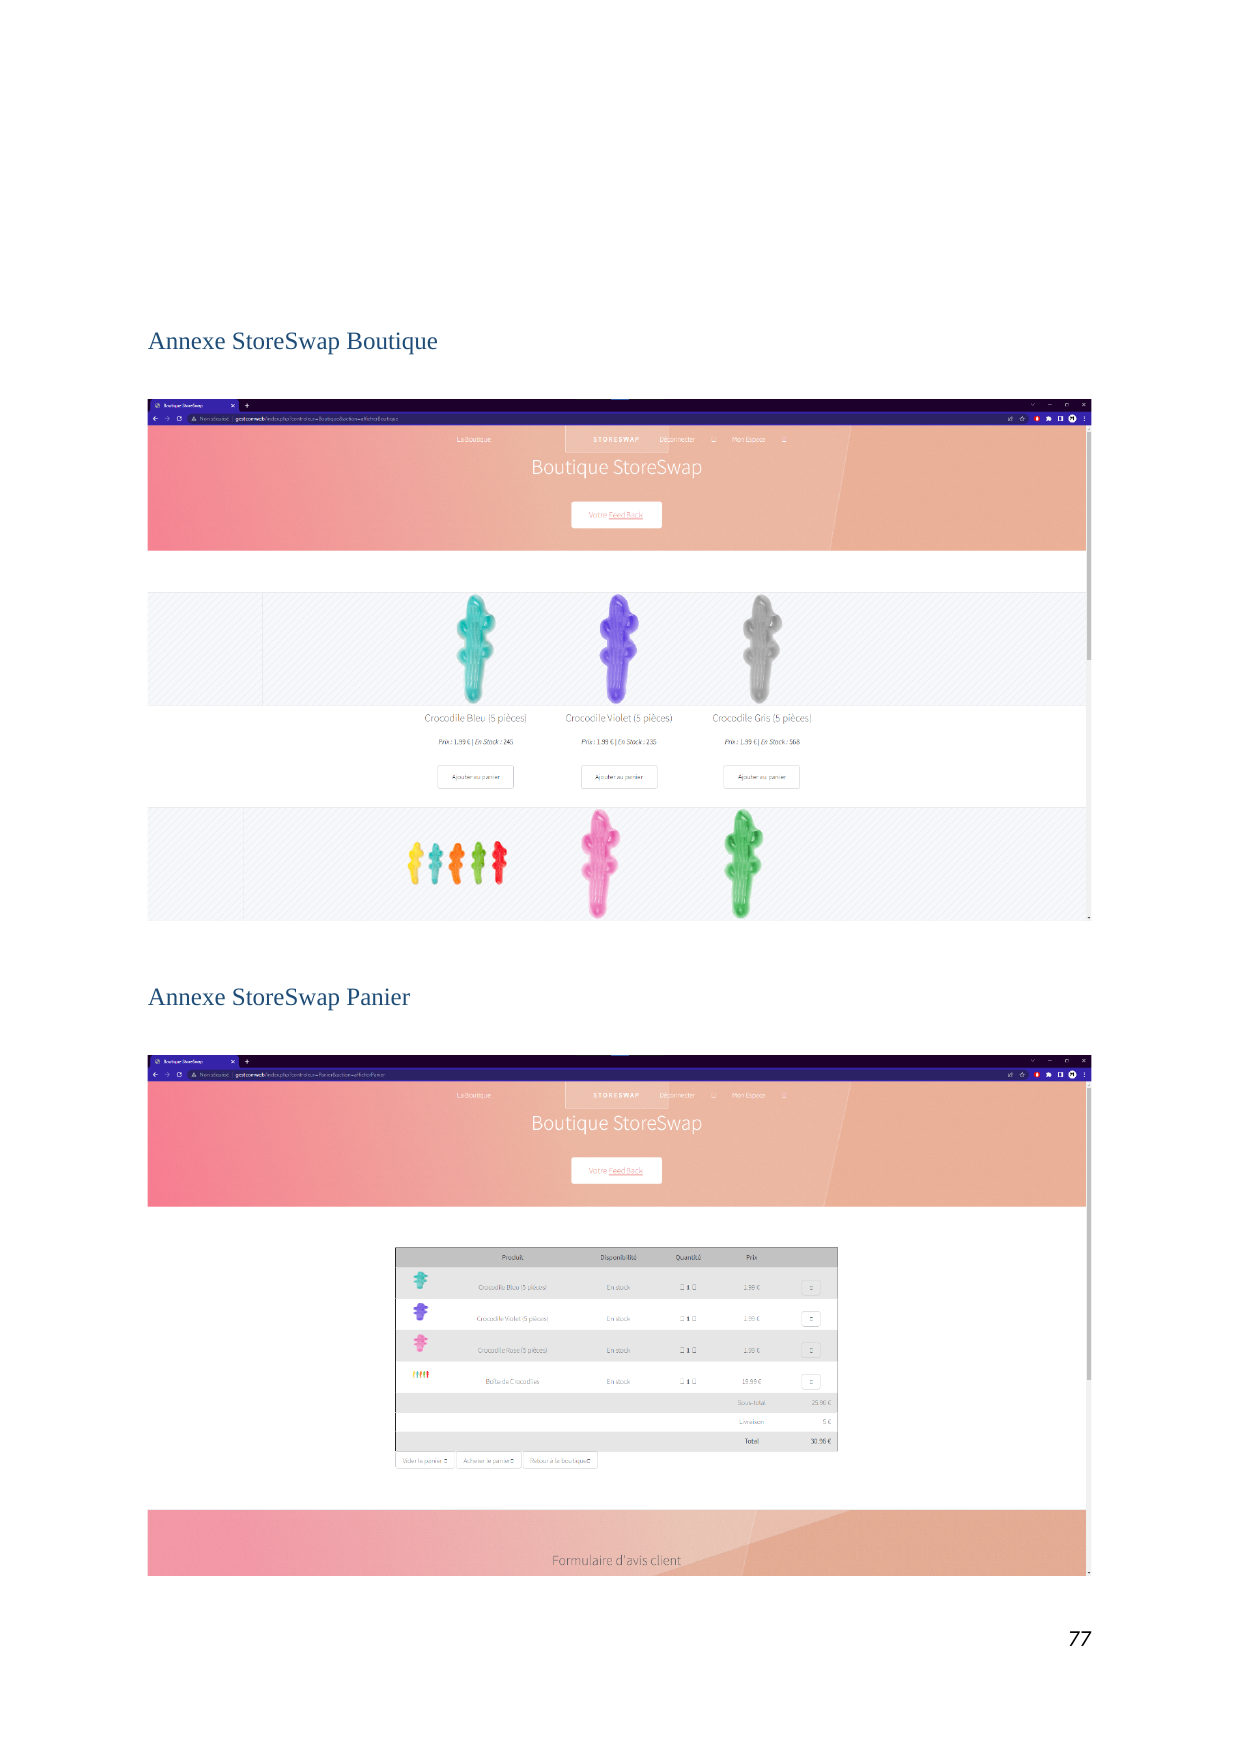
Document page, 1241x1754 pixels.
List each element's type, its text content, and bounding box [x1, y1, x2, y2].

picture [147, 1055, 1092, 1576]
subtitle Annexe StoreSwap Boutique [148, 326, 1093, 355]
picture [147, 399, 1092, 921]
subtitle Annexe StoreSwap Panier [148, 982, 1093, 1010]
